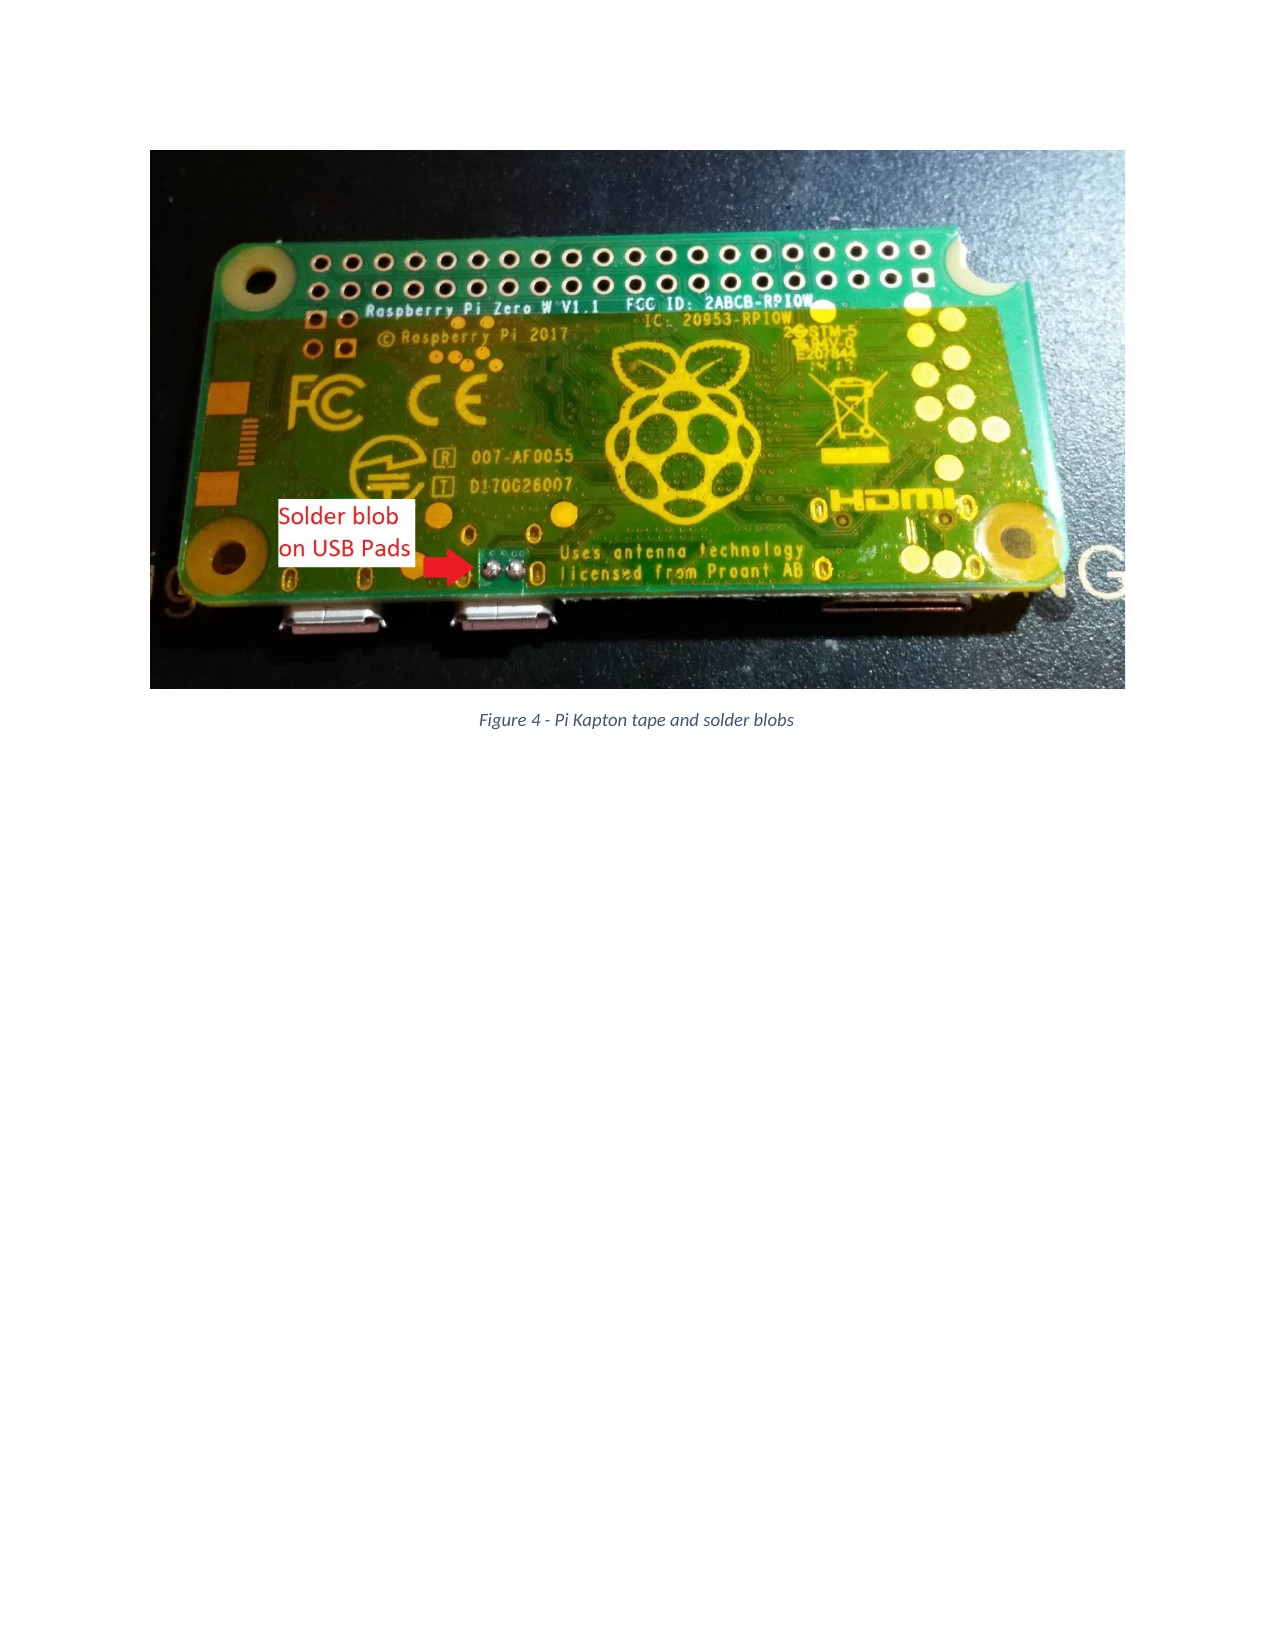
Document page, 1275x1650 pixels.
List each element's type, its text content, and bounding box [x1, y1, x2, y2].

picture [150, 150, 1125, 689]
